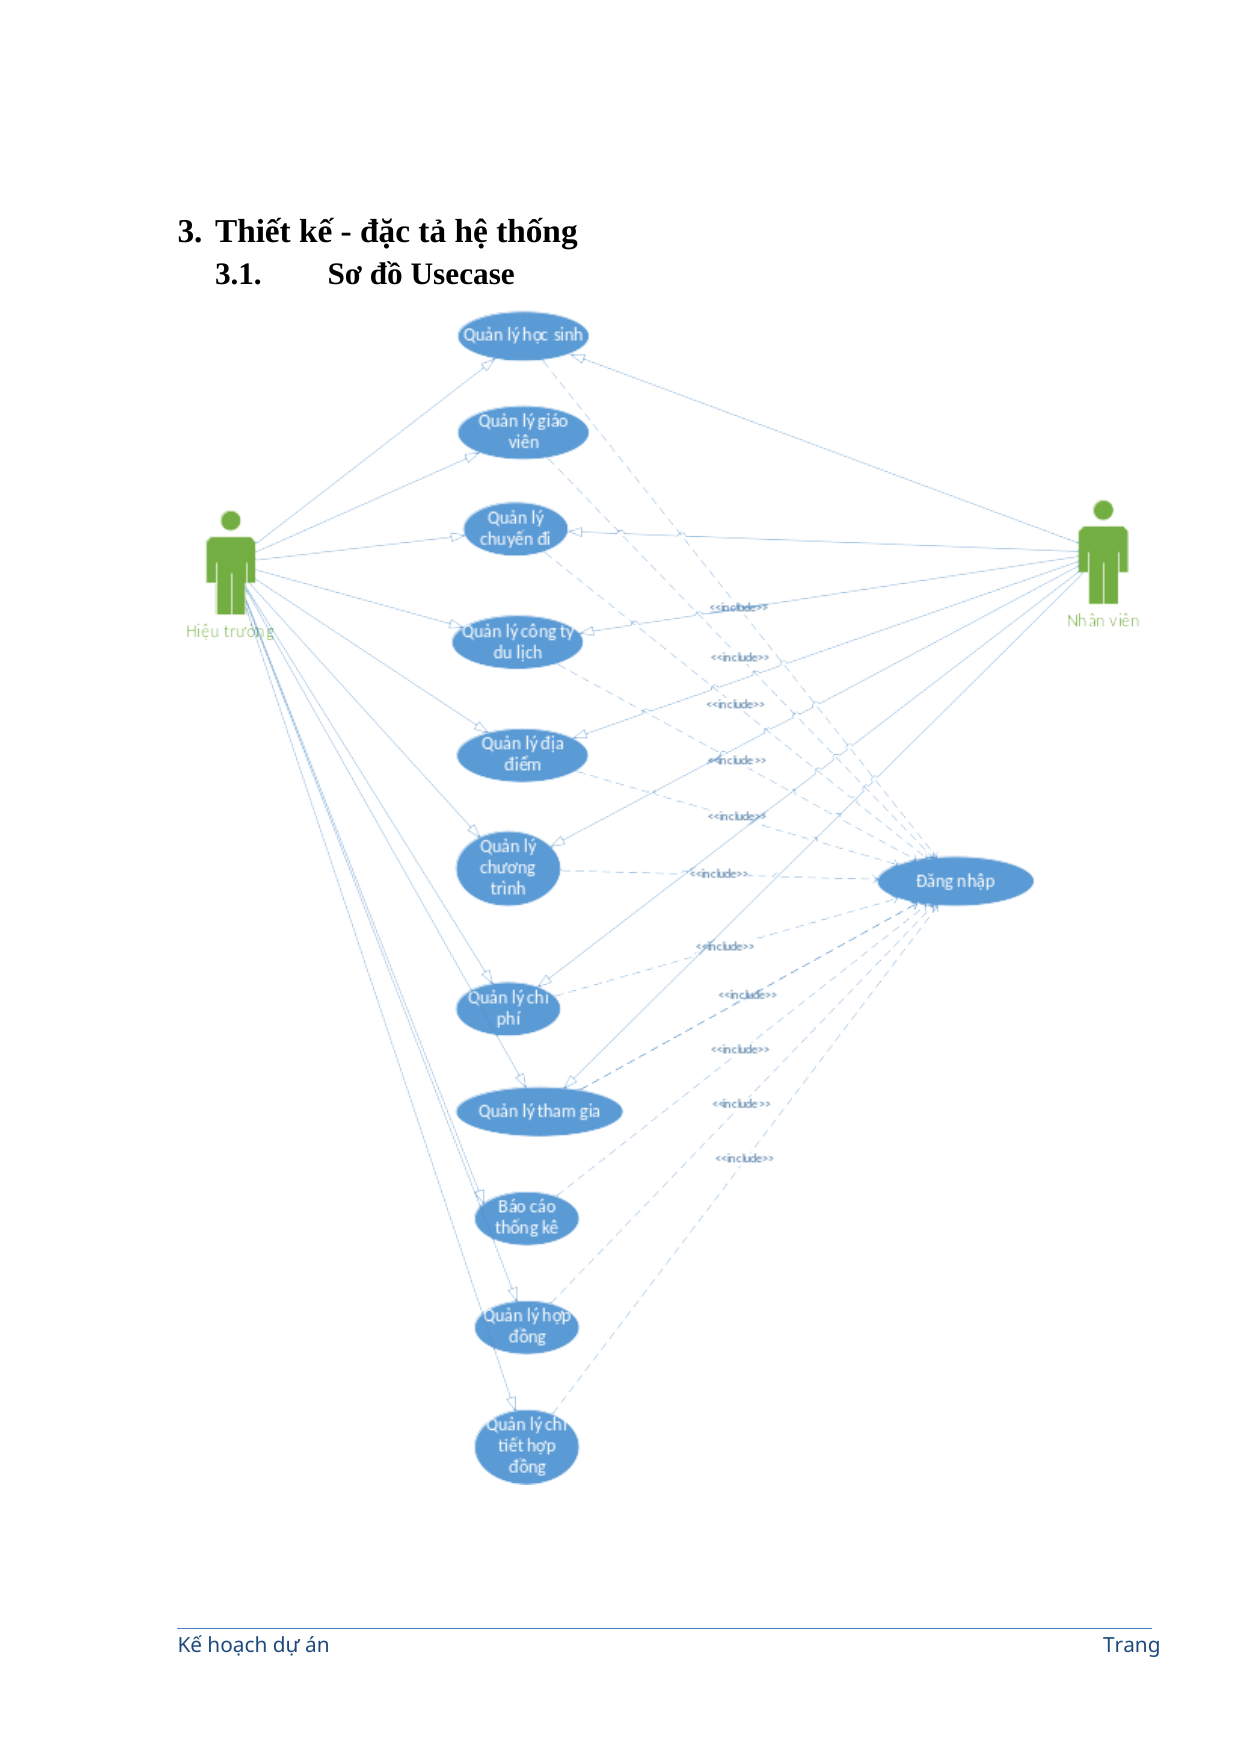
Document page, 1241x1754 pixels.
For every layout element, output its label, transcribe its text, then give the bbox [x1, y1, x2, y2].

subtitle Thiết kế - đặc tả hệ thống [177, 211, 1152, 249]
list Sơ đồ Usecase [215, 255, 1152, 291]
